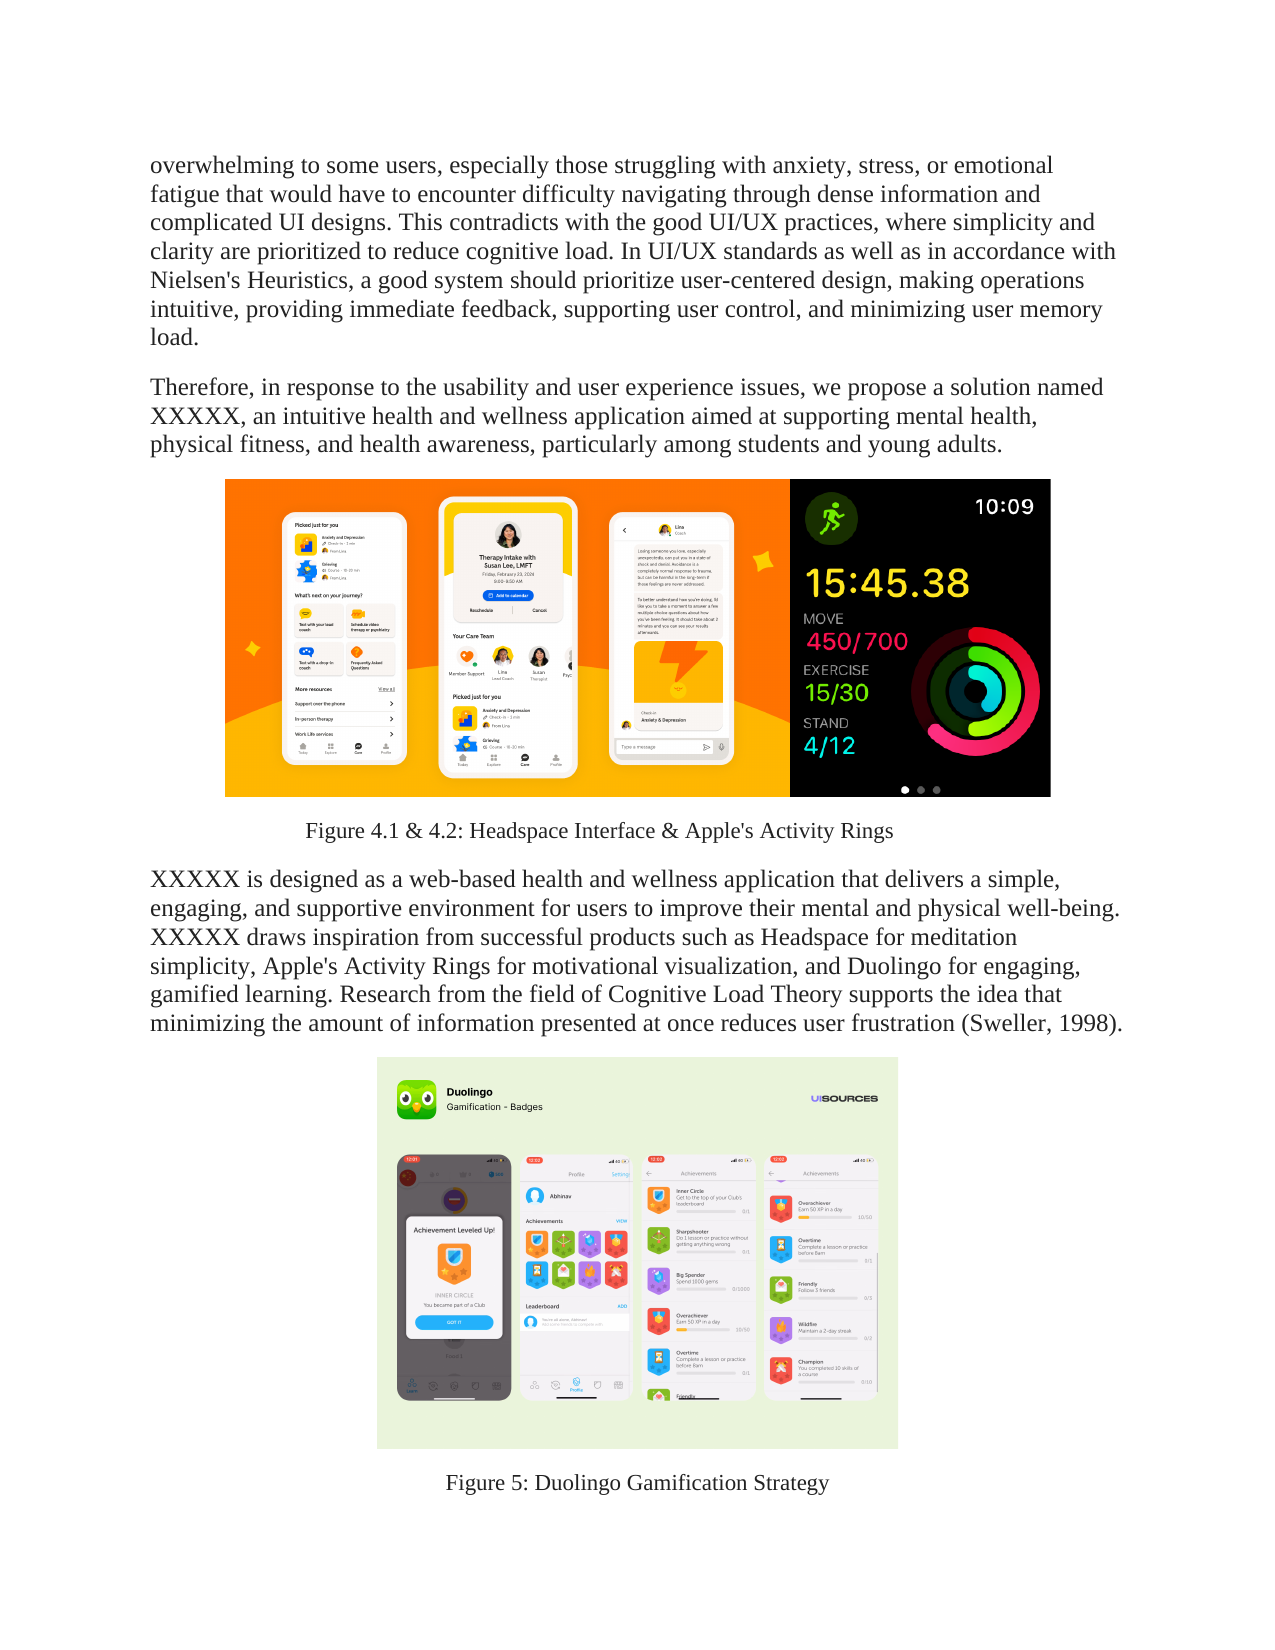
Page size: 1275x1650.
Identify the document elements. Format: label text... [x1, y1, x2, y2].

picture [377, 1057, 899, 1449]
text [150, 150, 1125, 351]
text Figure 5: Duolingo Gamification Strategy [150, 1469, 1125, 1496]
text Therefore, in response to the usability and user experience issues, we propose a solution named XXXXX, an intuitive health and wellness application aimed at supporting mental health, physical fitness, and health awareness, particularly among students and young adults. [150, 372, 1125, 458]
text XXXXX is designed as a web-based health and wellness application that delivers a simple, engaging, and supportive environment for users to improve their mental and physical well-being. XXXXX draws inspiration from successful products such as Headspace for meditation simplicity, Apple's Activity Rings for motivational visualization, and Duolingo for engaging, gamified learning. Research from the field of Cognitive Load Theory supports the idea that minimizing the amount of information presented at once reduces user frustration (Sweller, 1998). [150, 864, 1125, 1037]
text Figure 4.1 & 4.2: Headspace Interface & Apple's Activity Rings [150, 817, 1125, 844]
picture [225, 479, 1051, 797]
